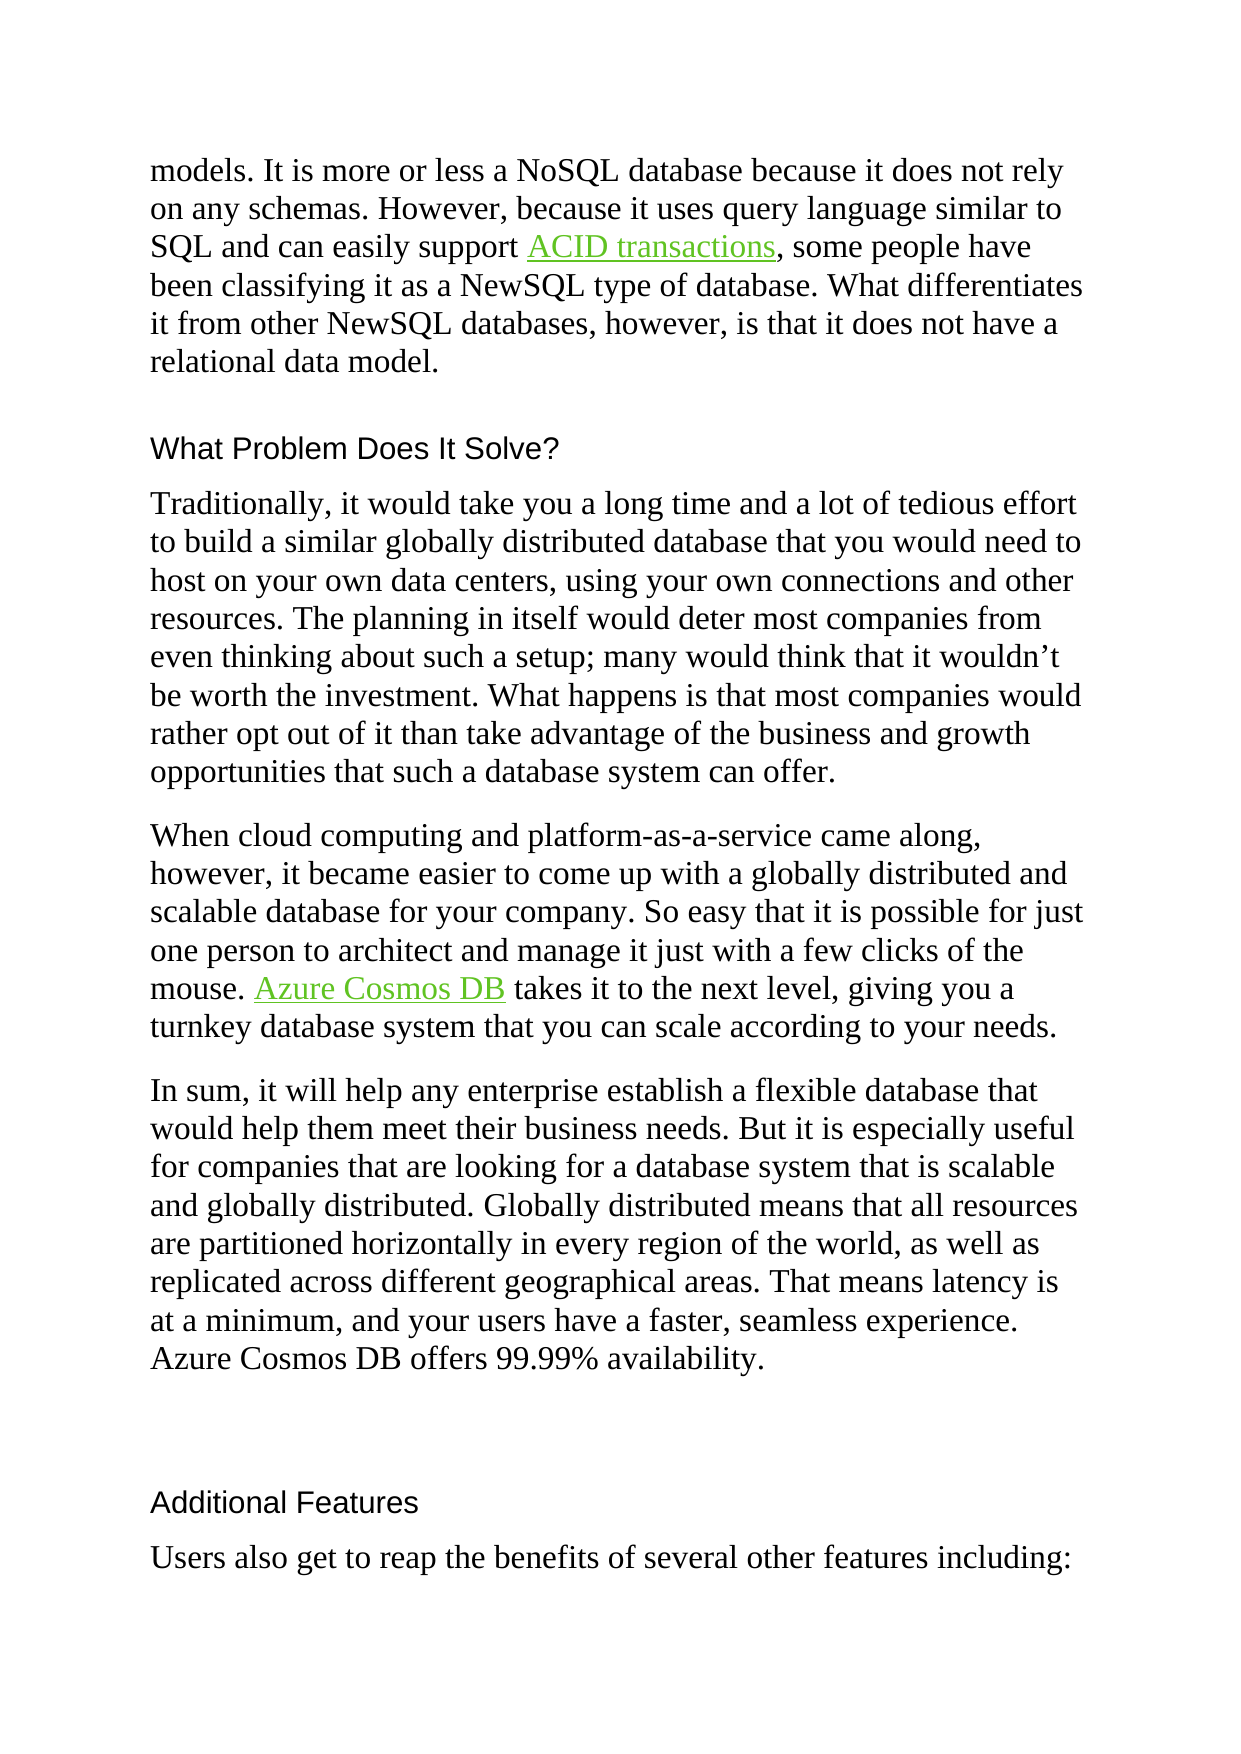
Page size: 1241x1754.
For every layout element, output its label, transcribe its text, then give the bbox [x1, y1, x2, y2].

text In sum, it will help any enterprise establish a flexible database that would help them meet their business needs. But it is especially useful for companies that are looking for a database system that is scalable and globally distributed. Globally distributed means that all resources are partitioned horizontally in every region of the world, as well as replicated across different geographical areas. That means latency is at a minimum, and your users have a faster, seamless experience. Azure Cosmos DB offers 99.99% availability. [150, 1070, 1090, 1377]
subtitle Additional Features [150, 1484, 1090, 1520]
text When cloud computing and platform-as-a-service came along, however, it became easier to come up with a globally distributed and scalable database for your company. So easy that it is possible for just one person to architect and manage it just with a few clicks of the mouse. Azure Cosmos DB takes it to the next level, giving you a turnkey database system that you can scale according to your needs. [150, 815, 1090, 1045]
text Users also get to reap the benefits of several other features including: [150, 1537, 1090, 1576]
text Traditionally, it would take you a long time and a lot of tedious effort to build a similar globally distributed database that you would need to host on your own data centers, using your own connections and other resources. The planning in itself would deter most companies from even thinking about such a setup; many would think that it wouldn’t be worth the investment. What happens is that most companies would rather opt out of it than take advantage of the business and growth opportunities that such a database system can offer. [150, 483, 1090, 790]
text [150, 150, 1090, 380]
subtitle What Problem Does It Solve? [150, 430, 1090, 466]
